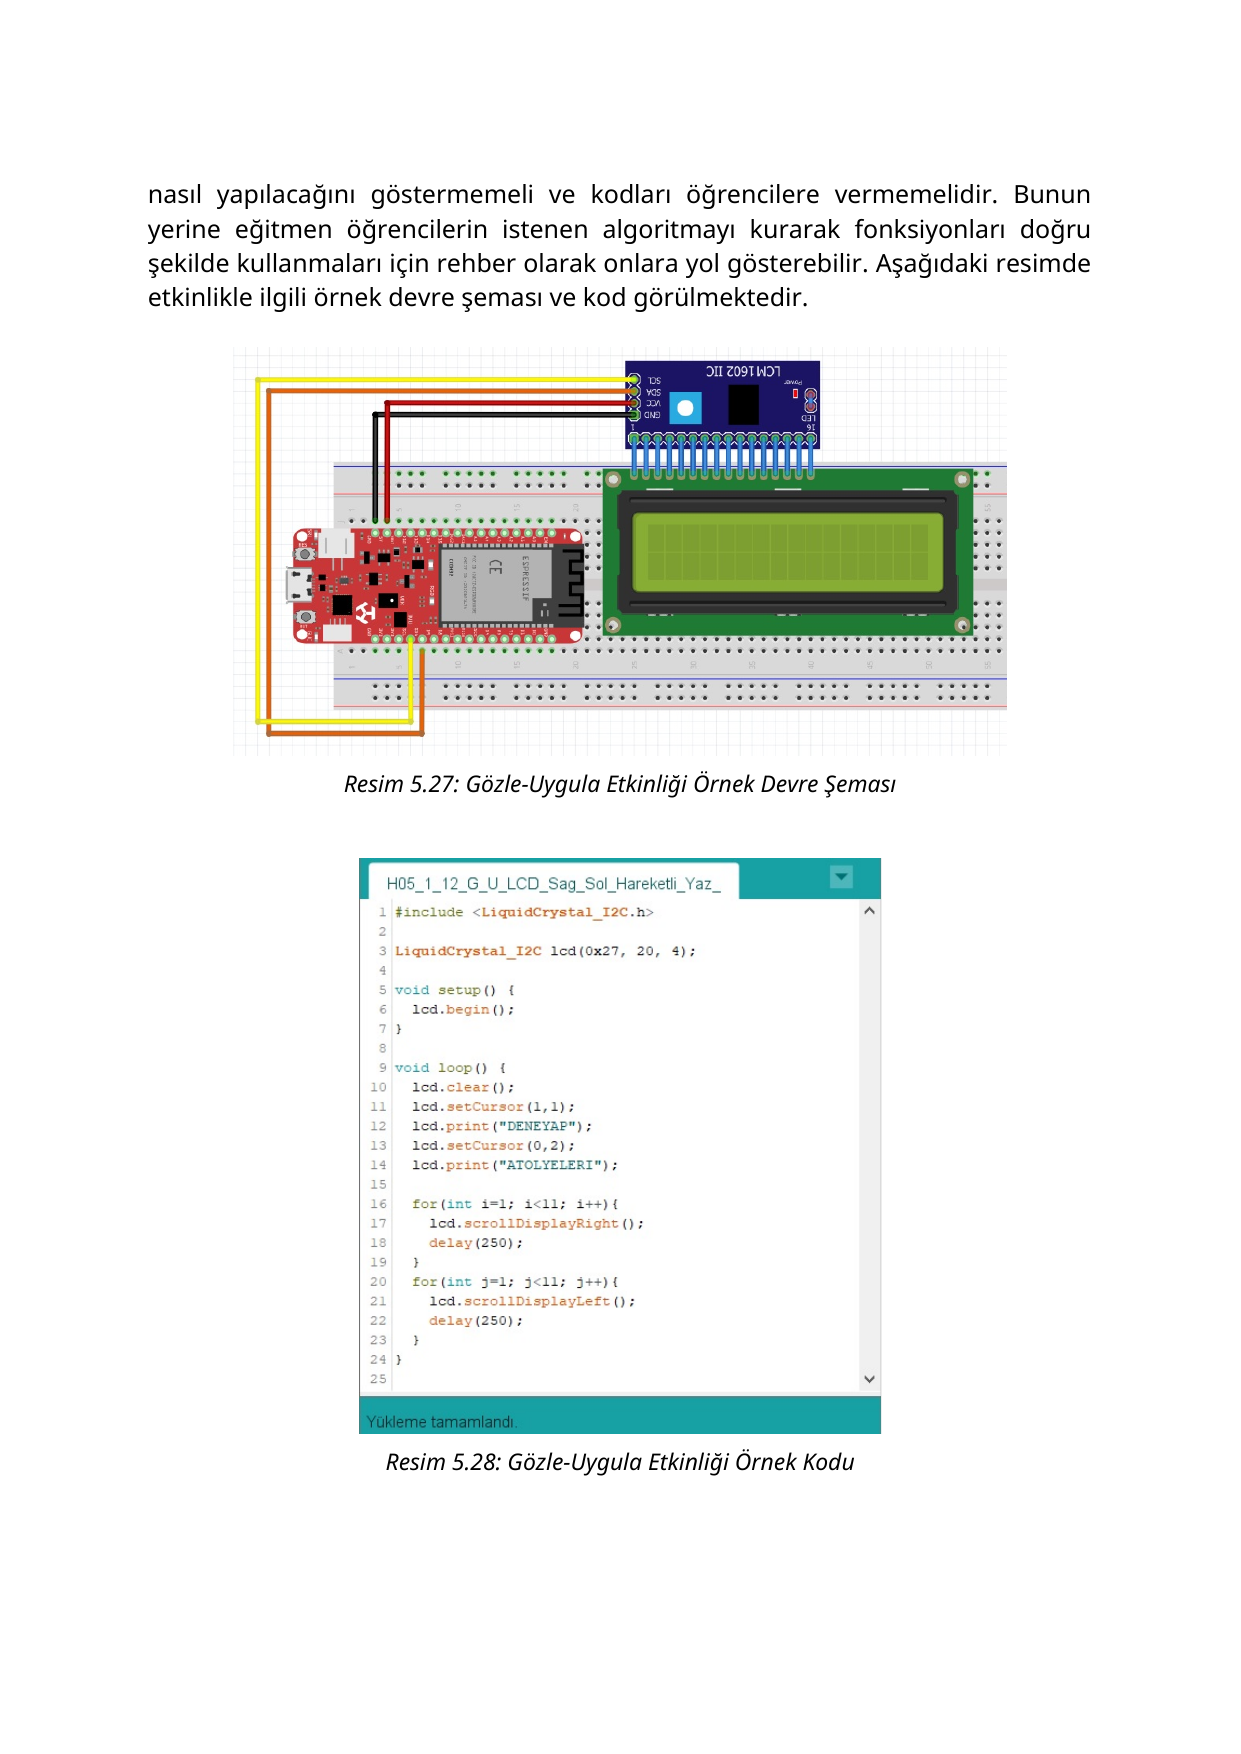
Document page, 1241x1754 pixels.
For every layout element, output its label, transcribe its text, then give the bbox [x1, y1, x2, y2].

text Resim 5.27: Gözle-Uygula Etkinliği Örnek Devre Şeması [148, 768, 1092, 799]
picture [233, 347, 1007, 756]
picture [359, 858, 882, 1434]
text Resim 5.28: Gözle-Uygula Etkinliği Örnek Kodu [148, 1446, 1092, 1477]
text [148, 177, 1092, 313]
